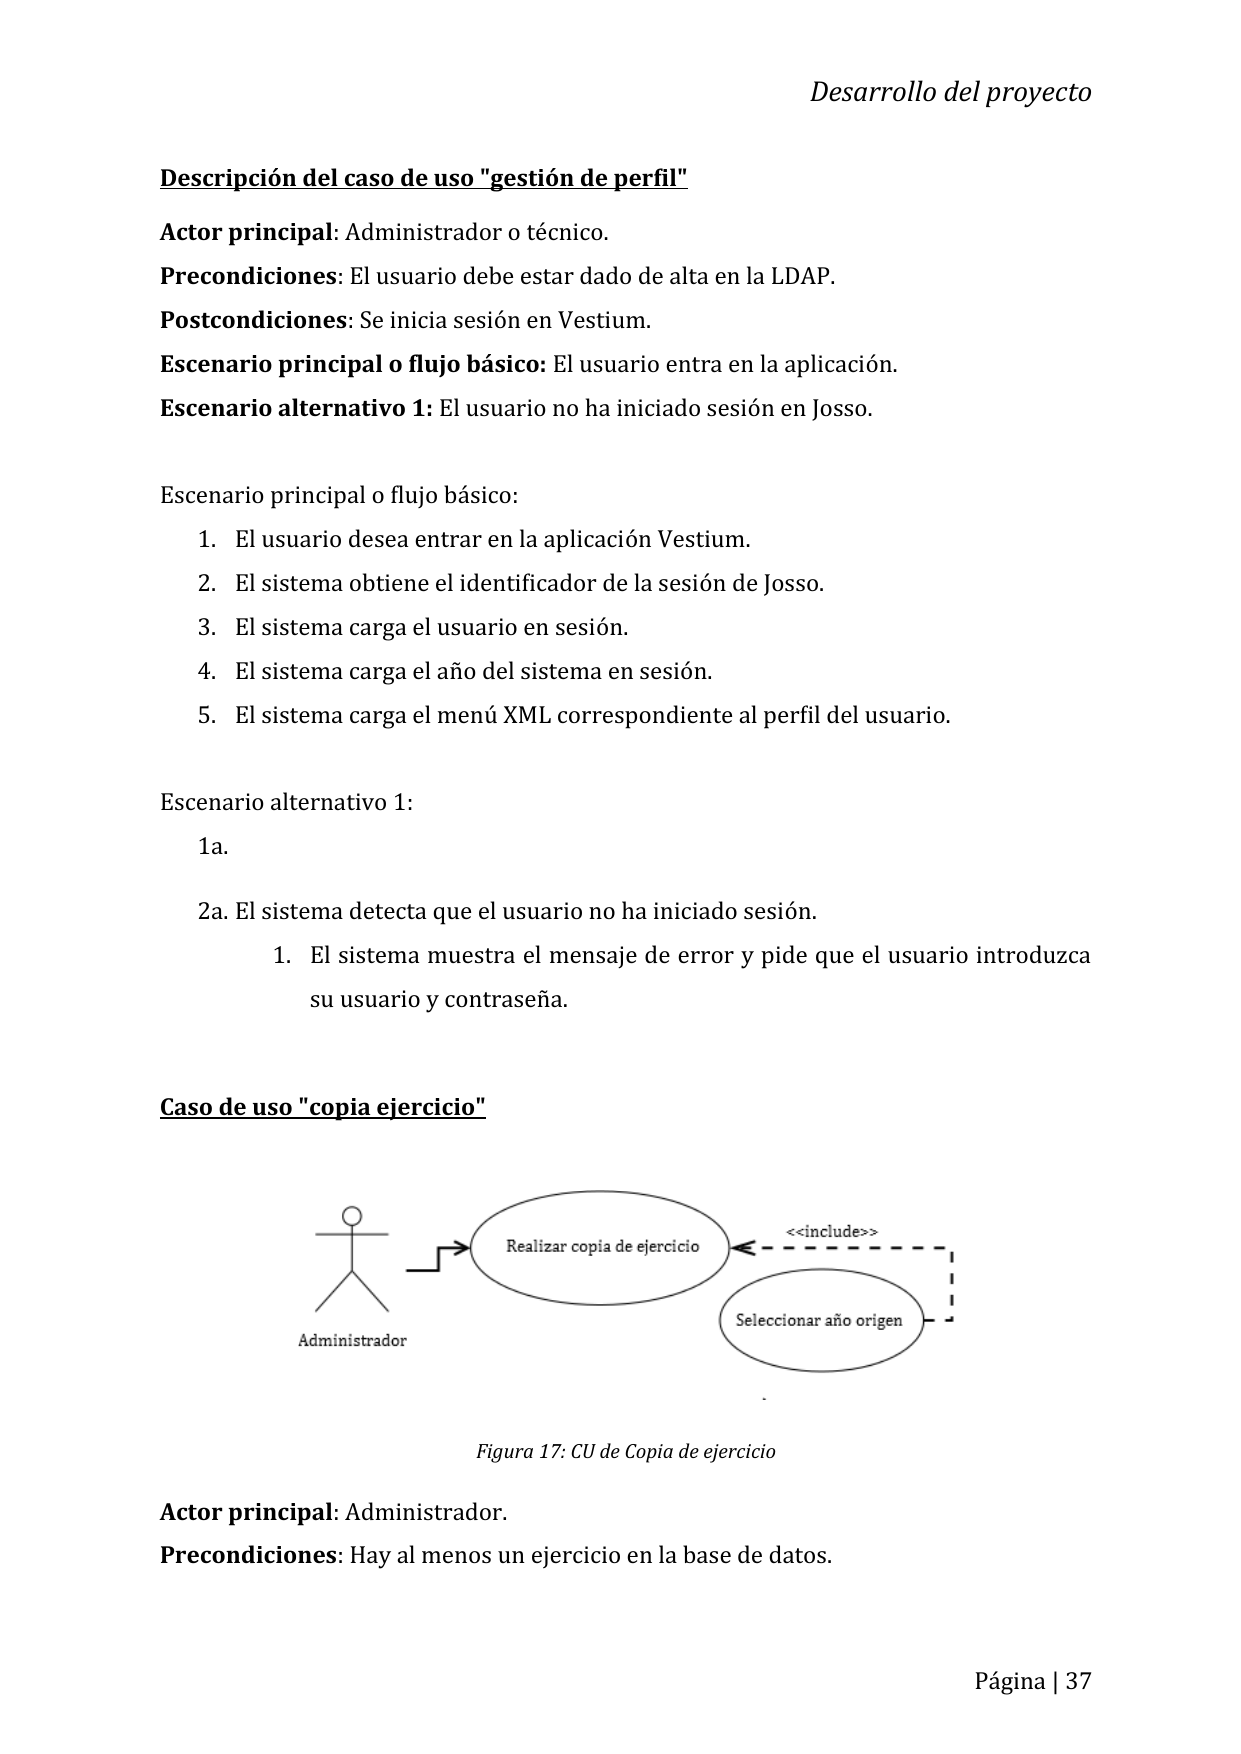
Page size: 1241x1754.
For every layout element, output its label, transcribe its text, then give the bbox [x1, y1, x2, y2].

text Figura 17: CU de Copia de ejercicio [159, 1439, 1092, 1463]
text Actor principal: Administrador. [159, 1496, 1092, 1525]
text Escenario principal o flujo básico: [159, 480, 1092, 509]
text Actor principal: Administrador o técnico. [159, 217, 1092, 246]
list El sistema obtiene el identificador de la sesión de Josso. [197, 568, 1092, 597]
list El usuario desea entrar en la aplicación Vestium. [197, 524, 1092, 553]
list El sistema muestra el mensaje de error y pide que el usuario introduzca su usuario y contraseña. [272, 939, 1092, 1012]
text Escenario alternativo 1: El usuario no ha iniciado sesión en Josso. [159, 392, 1092, 422]
text Postcondiciones: Se inicia sesión en Vestium. [159, 304, 1092, 334]
text Escenario alternativo 1: [159, 787, 1092, 816]
text Precondiciones: El usuario debe estar dado de alta en la LDAP. [159, 261, 1092, 290]
text Caso de uso "copia ejercicio" [159, 1092, 1092, 1121]
list El sistema carga el usuario en sesión. [197, 612, 1092, 641]
list El sistema detecta que el usuario no ha iniciado sesión. [197, 896, 1092, 925]
text Precondiciones: Hay al menos un ejercicio en la base de datos. [159, 1540, 1092, 1569]
picture [298, 1190, 954, 1400]
text Descripción del caso de uso "gestión de perfil" [159, 162, 1092, 192]
list El sistema carga el año del sistema en sesión. [197, 655, 1092, 685]
text Escenario principal o flujo básico: El usuario entra en la aplicación. [159, 348, 1092, 378]
list El sistema carga el menú XML correspondiente al perfil del usuario. [197, 699, 1092, 728]
